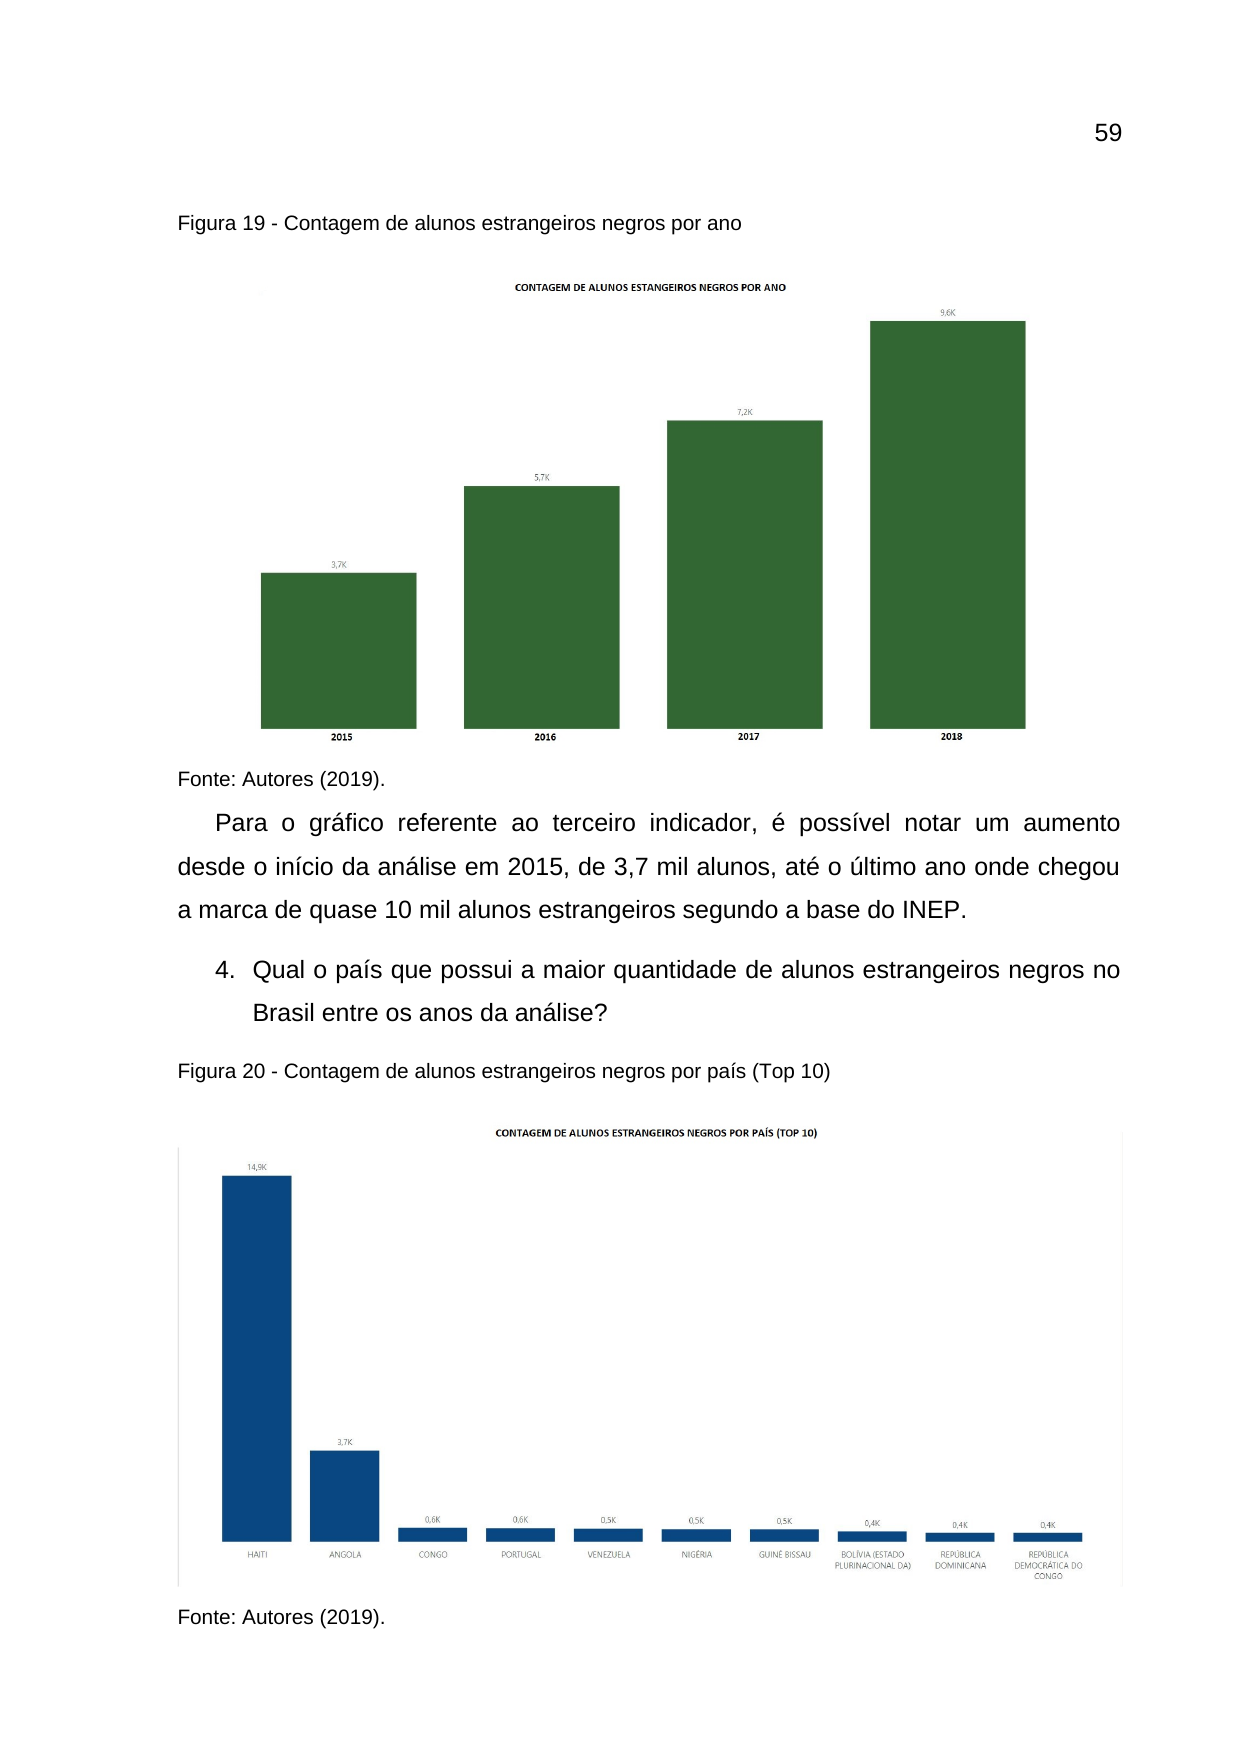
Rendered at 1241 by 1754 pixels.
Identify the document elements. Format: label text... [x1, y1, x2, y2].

picture [177, 252, 1117, 750]
text Para o gráfico referente ao terceiro indicador, é possível notar um aumento desde o início da análise em 2015, de 3,7 mil alunos, até o último ano onde chegou a marca de quase 10 mil alunos estrangeiros segundo a base do INEP. [177, 808, 1122, 923]
text Fonte: Autores (2019). [177, 1604, 1122, 1628]
picture [177, 1100, 1123, 1587]
list Qual o país que possui a maior quantidade de alunos estrangeiros negros no Brasil entre os anos da análise? [215, 955, 1122, 1027]
text Fonte: Autores (2019). [177, 767, 1122, 791]
